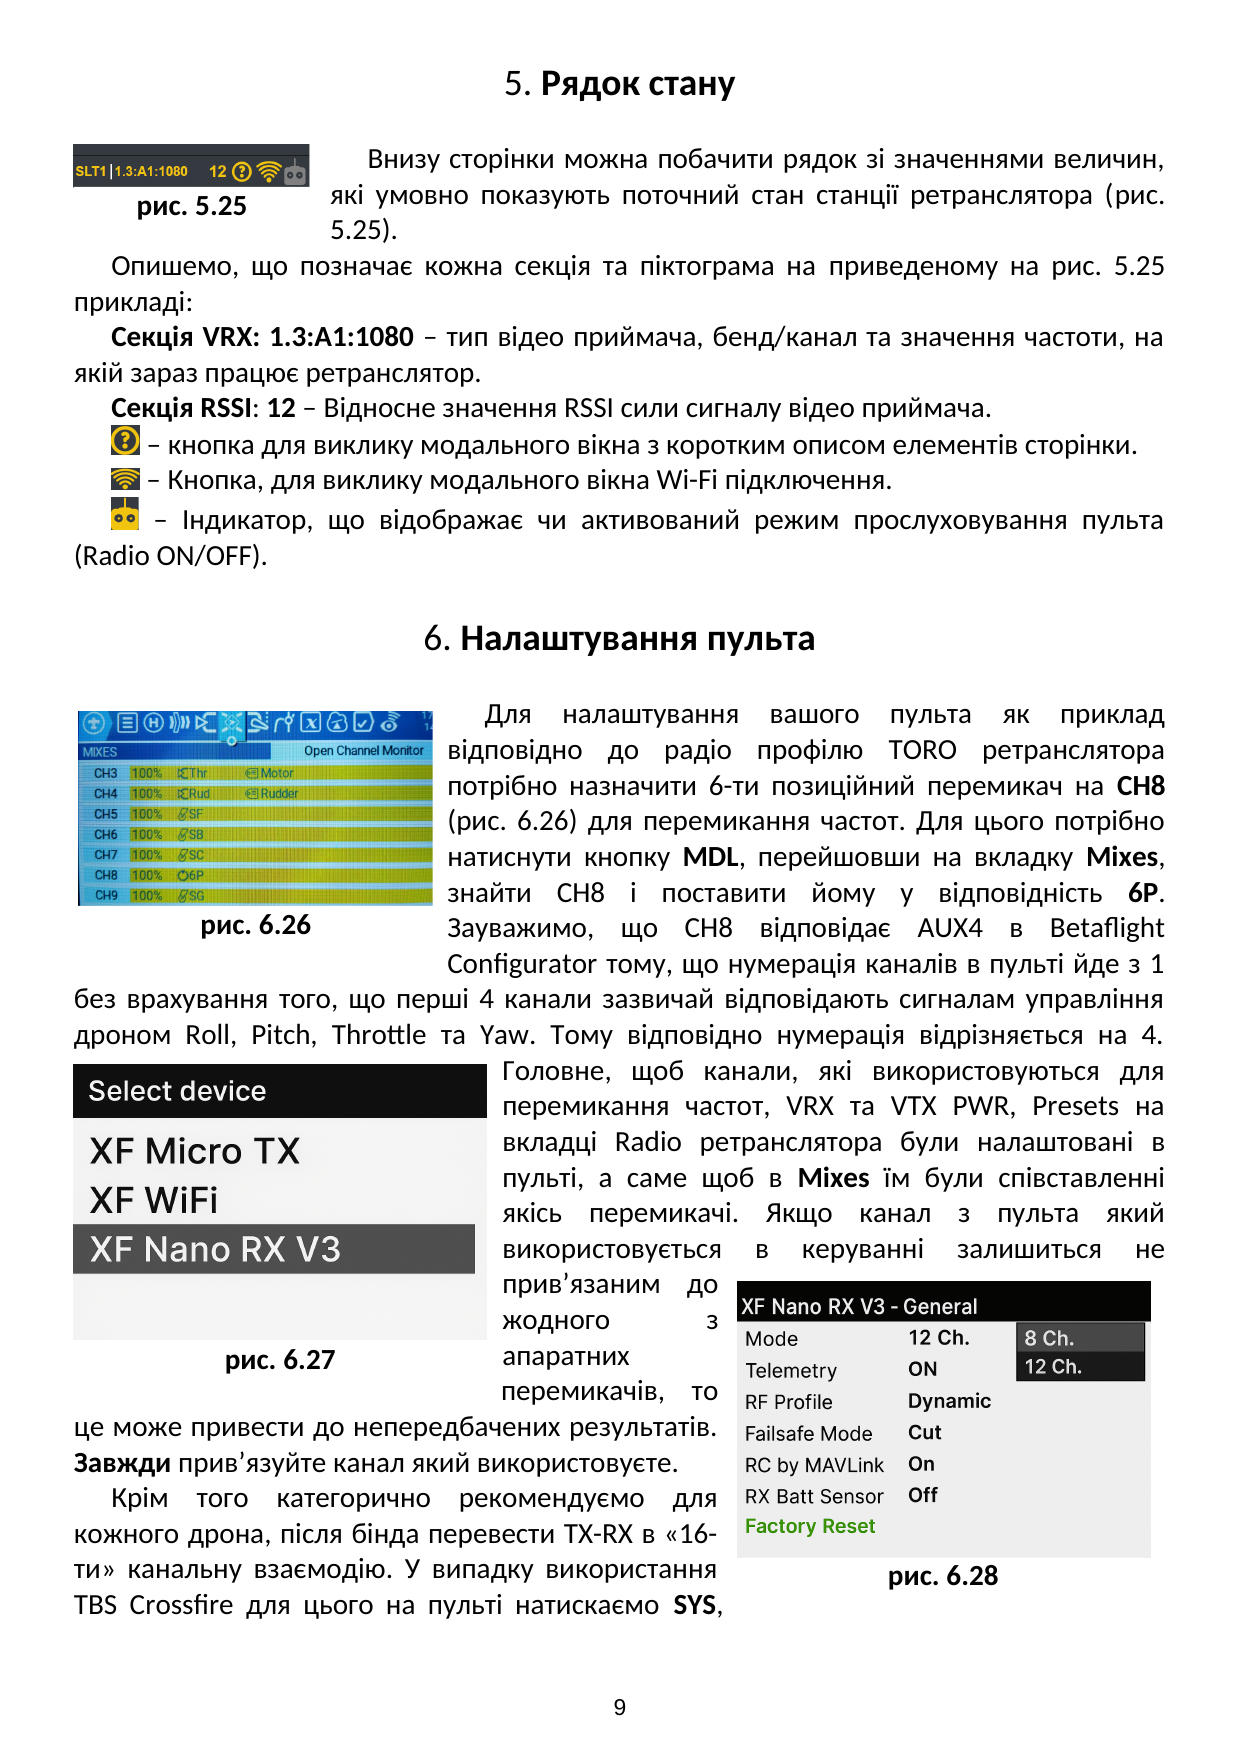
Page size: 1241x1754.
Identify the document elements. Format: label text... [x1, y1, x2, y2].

subtitle Налаштування пульта [74, 614, 1165, 660]
picture [73, 1064, 487, 1340]
text – Кнопка, для виклику модального вікна Wi-Fi підключення. [74, 461, 1165, 497]
picture [737, 1281, 1151, 1558]
picture [111, 468, 140, 490]
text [74, 1479, 1165, 1622]
text – Індикатор, що відображає чи активований режим прослуховування пульта (Radio ON/OFF). [74, 497, 1165, 573]
text Для налаштування вашого пульта як приклад відповідно до радіо профілю TORO ретранслятора потрібно назначити 6-ти позиційний перемикач на CH8 (рис. 6.1) для перемикання частот. Для цього потрібно натиснути кнопку MDL, перейшовши на вкладку Mixes, знайти CH8 і поставити йому у відповідність 6P. Зауважимо, що CH8 відповідає AUX4 в Betaflight Configurator тому, що нумерація каналів в пульті йде з 1 без врахування того, що перші 4 канали зазвичай відповідають сигналам управління дроном Roll, Pitch, Throttle та Yaw. Тому відповідно нумерація відрізняється на 4. Головне, щоб канали, які використовуються для перемикання частот, VRX та VTX PWR, Presets на вкладці Radio ретранслятора були налаштовані в пульті, а саме щоб в Mixes їм були співставленні якісь перемикачі. Якщо канал з пульта який використовується в керуванні залишиться не прив’язаним до жодного з апаратних перемикачів, то це може привести до непередбачених результатів. Завжди прив’язуйте канал який використовуєте. [74, 696, 1165, 1479]
picture [73, 144, 310, 186]
picture [111, 497, 139, 530]
picture [78, 711, 433, 905]
text Секція RSSI: 12 – Відносне значення RSSI сили сигналу відео приймача. [74, 389, 1165, 425]
text Секція VRX: 1.3:A1:1080 – тип відео приймача, бенд/канал та значення частоти, на якій зараз працює ретранслятор. [74, 318, 1165, 389]
text Внизу сторінки можна побачити рядок зі значеннями величин, які умовно показують поточний стан станції ретранслятора (рис. 5.1). [74, 140, 1165, 247]
text – кнопка для виклику модального вікна з коротким описом елементів сторінки. [74, 425, 1165, 461]
text Опишемо, що позначає кожна секція та піктограма на приведеному на рис. 5.1 прикладі: [74, 247, 1165, 318]
subtitle Рядок стану [74, 59, 1165, 105]
picture [111, 425, 140, 455]
